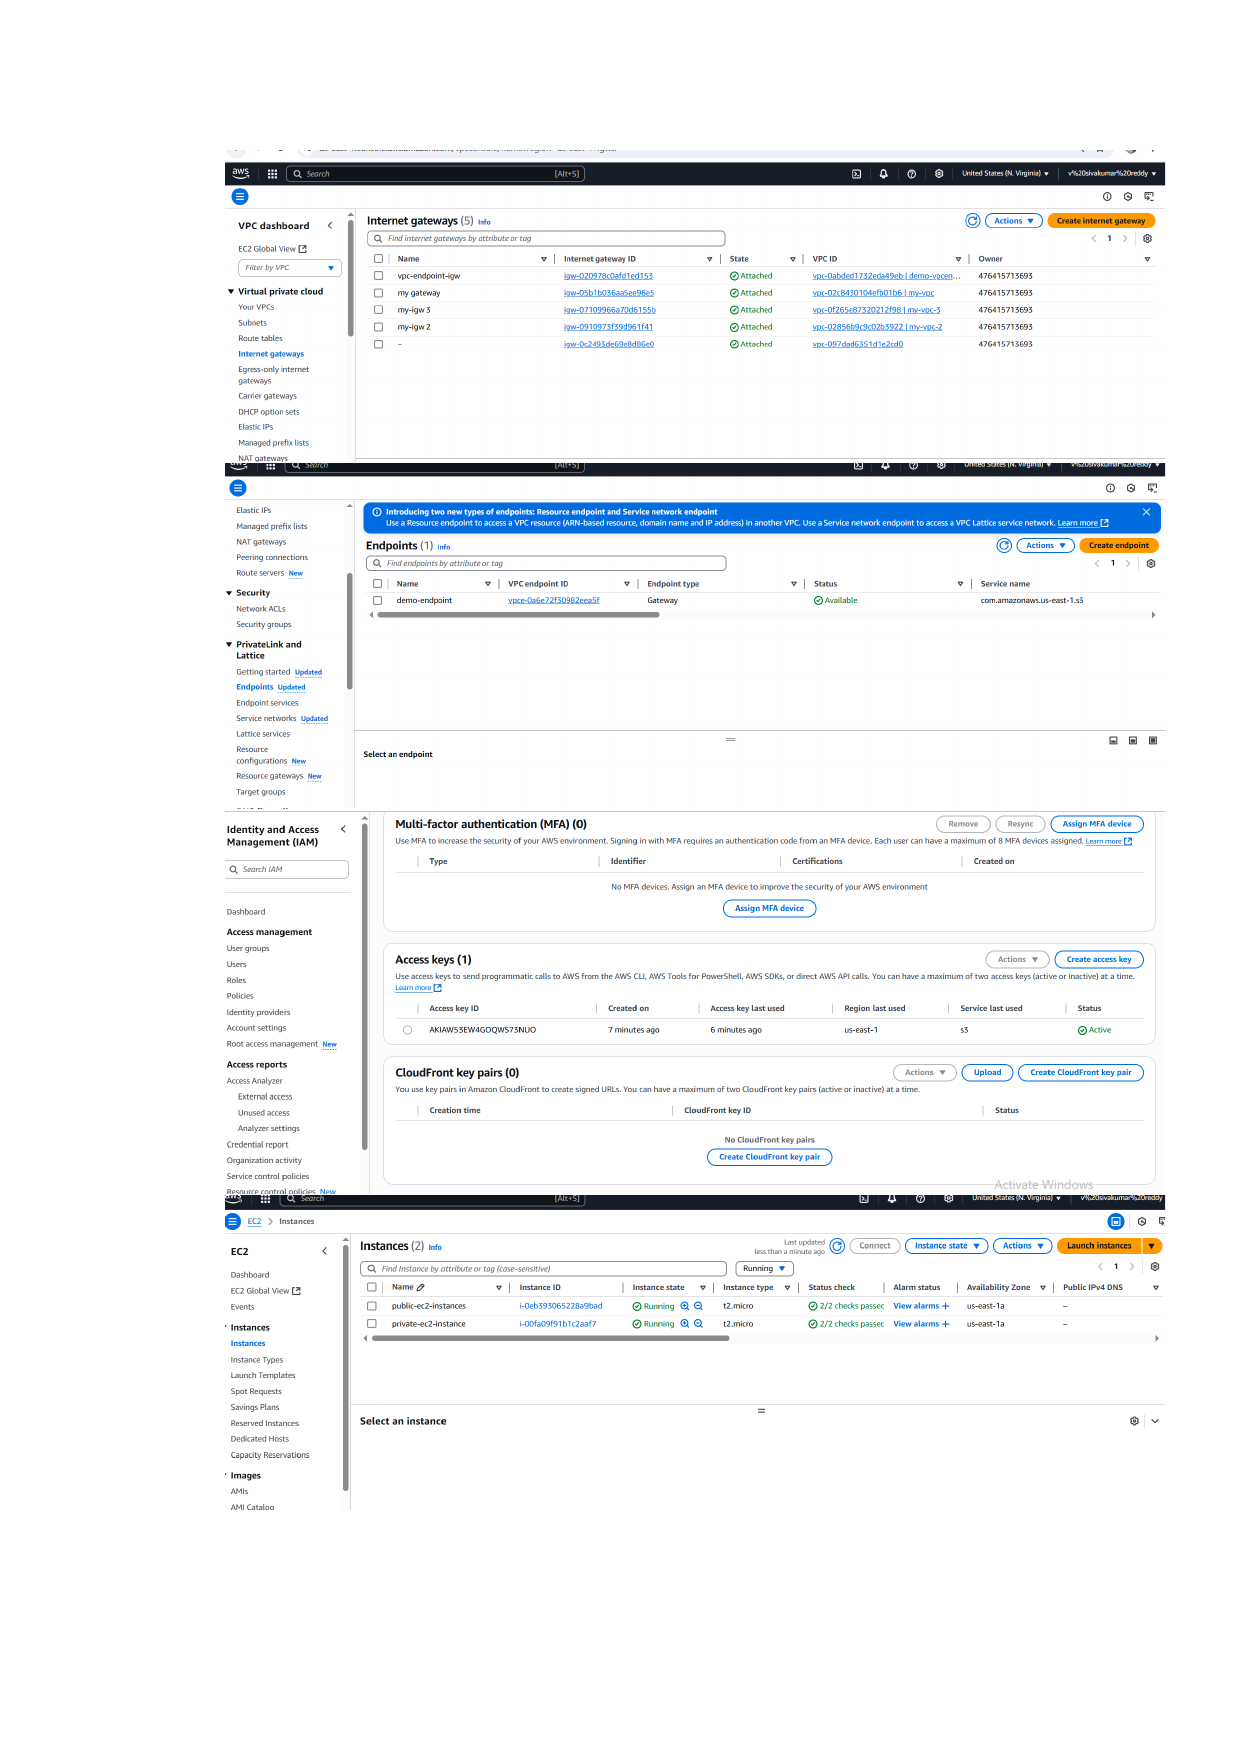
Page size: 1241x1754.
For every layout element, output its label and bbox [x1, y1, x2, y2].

picture [225, 463, 1166, 809]
picture [225, 811, 1166, 1194]
picture [225, 1195, 1166, 1510]
picture [225, 150, 1166, 462]
